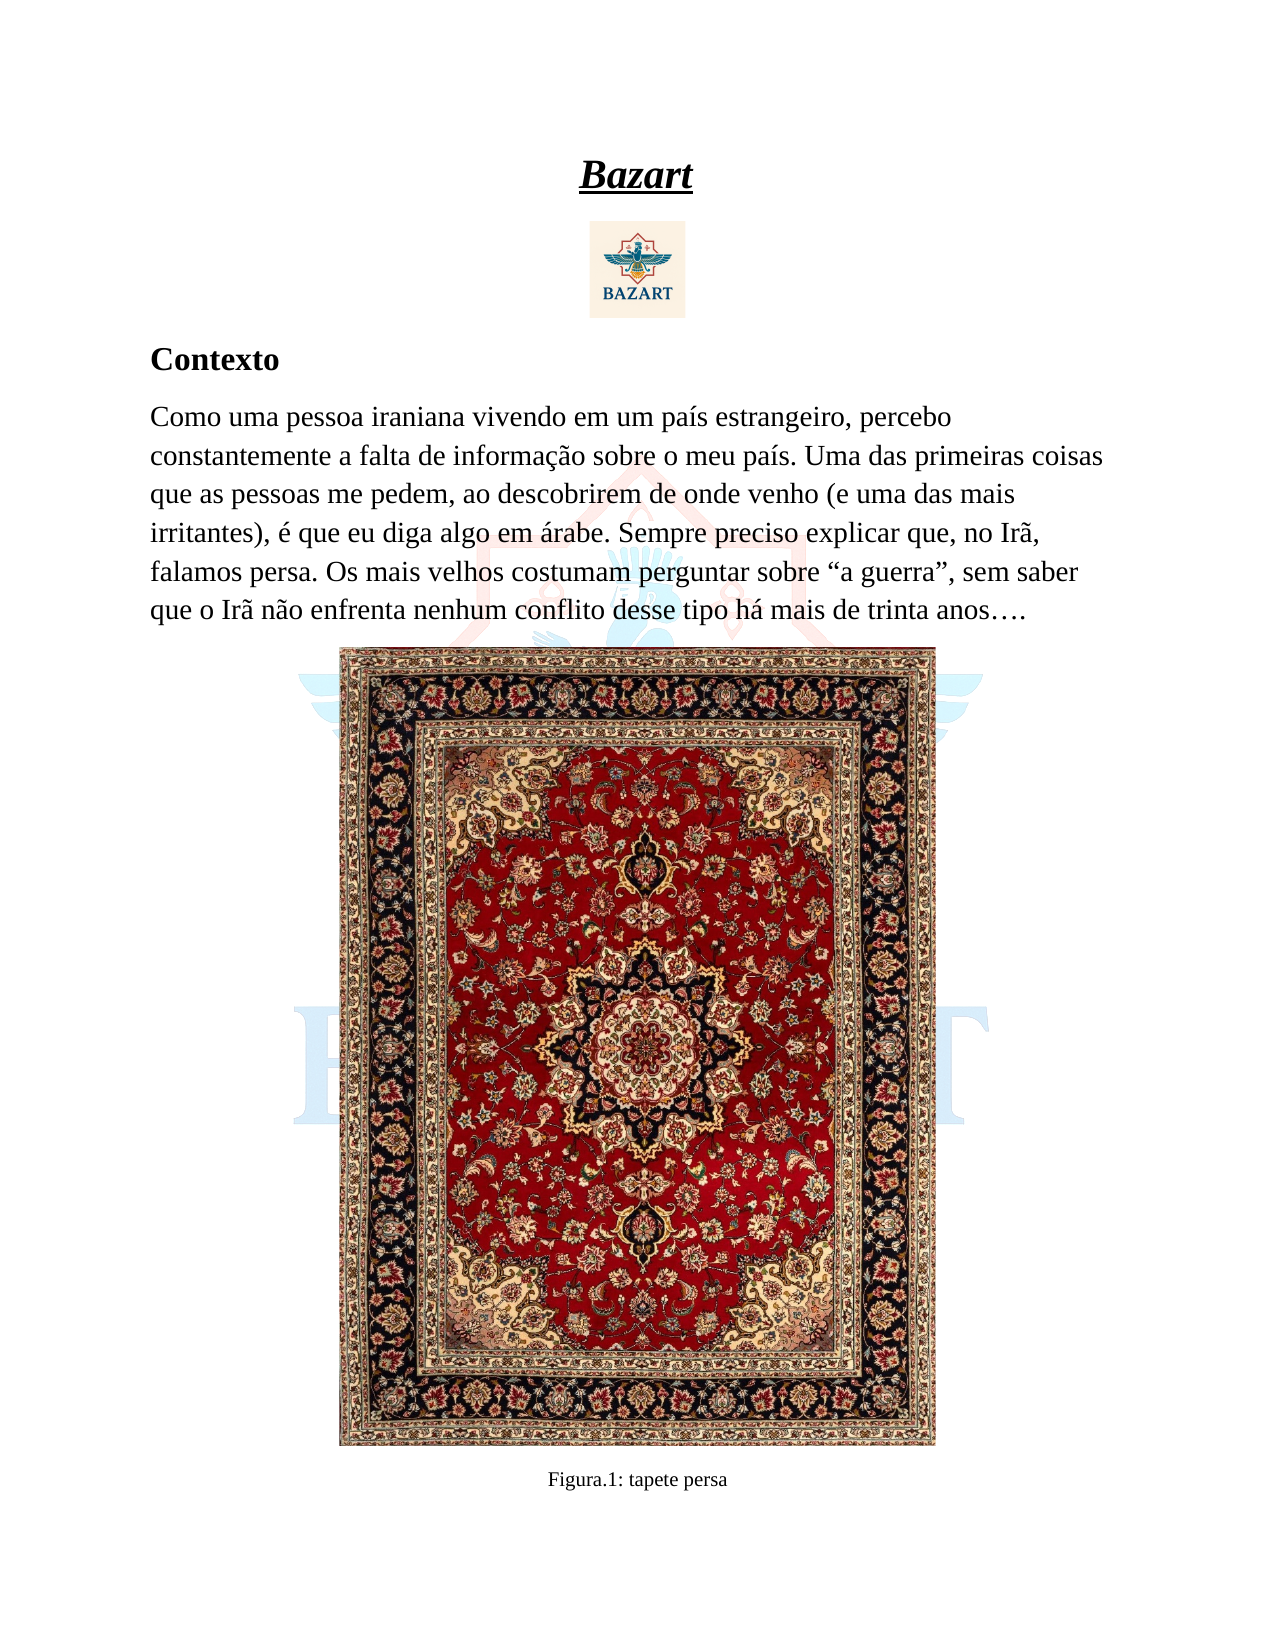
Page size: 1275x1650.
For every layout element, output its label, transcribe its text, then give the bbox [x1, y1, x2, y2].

text Contexto [150, 339, 1125, 377]
text Figura.1: tapete persa [150, 1466, 1125, 1491]
text Bazart [150, 150, 1125, 198]
picture [589, 221, 686, 318]
picture [339, 647, 936, 1446]
text Como uma pessoa iraniana vivendo em um país estrangeiro, percebo constantemente a falta de informação sobre o meu país. Uma das primeiras coisas que as pessoas me pedem, ao descobrirem de onde venho (e uma das mais irritantes), é que eu diga algo em árabe. Sempre preciso explicar que, no Irã, falamos persa. Os mais velhos costumam perguntar sobre “a guerra”, sem saber que o Irã não enfrenta nenhum conflito desse tipo há mais de trinta anos…. [150, 399, 1125, 626]
